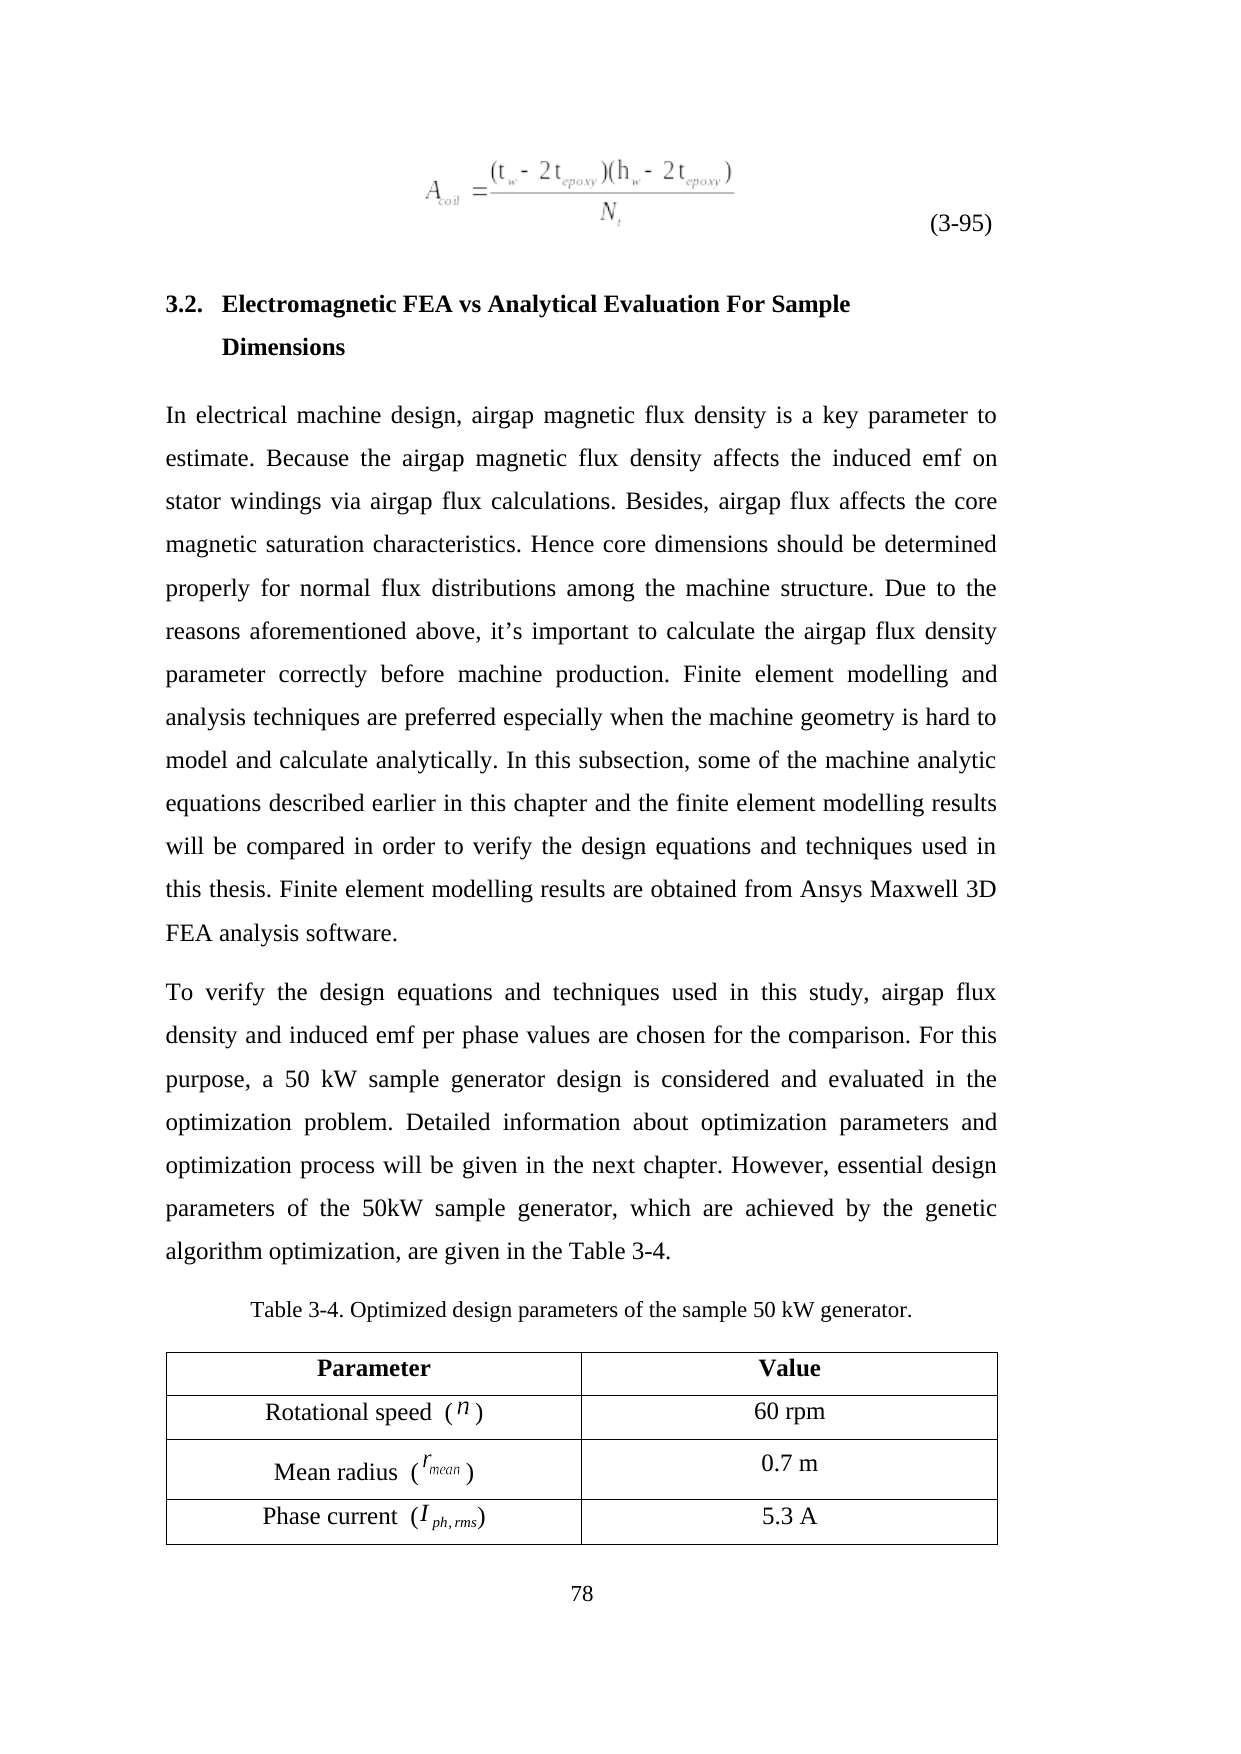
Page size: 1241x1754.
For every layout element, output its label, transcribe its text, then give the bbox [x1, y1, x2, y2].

text To verify the design equations and techniques used in this study, airgap flux density and induced emf per phase values are chosen for the comparison. For this purpose, a 50 kW sample generator design is considered and evaluated in the optimization problem. Detailed information about optimization parameters and optimization process will be given in the next chapter. However, essential design parameters of the 50kW sample generator, which are achieved by the genetic algorithm optimization, are given in the Table 3-4. [165, 977, 998, 1265]
table_cell Phase current () [167, 1500, 581, 1544]
subtitle Electromagnetic FEA vs Analytical Evaluation For Sample Dimensions [165, 289, 998, 361]
text In electrical machine design, airgap magnetic flux density is a key parameter to estimate. Because the airgap magnetic flux density affects the induced emf on stator windings via airgap flux calculations. Besides, airgap flux affects the core magnetic saturation characteristics. Hence core dimensions should be determined properly for normal flux distributions among the machine structure. Due to the reasons aforementioned above, it’s important to calculate the airgap flux density parameter correctly before machine production. Finite element modelling and analysis techniques are preferred especially when the machine geometry is hard to model and calculate analytically. In this subsection, some of the machine analytic equations described earlier in this chapter and the finite element modelling results will be compared in order to verify the design equations and techniques used in this thesis. Finite element modelling results are obtained from Ansys Maxwell 3D FEA analysis software. [165, 400, 998, 946]
table_cell 0.7 m [582, 1440, 997, 1499]
text Table 3-4. Optimized design parameters of the sample 50 kW generator. [165, 1296, 998, 1322]
text (3-95) [165, 153, 998, 237]
table_cell 60 rpm [582, 1396, 997, 1439]
table_cell Mean radius () [167, 1440, 581, 1499]
table_cell Rotational speed () [167, 1396, 581, 1439]
table_cell 5.3 A [582, 1500, 997, 1544]
table_header Parameter [167, 1353, 581, 1395]
table_header Value [582, 1353, 997, 1395]
